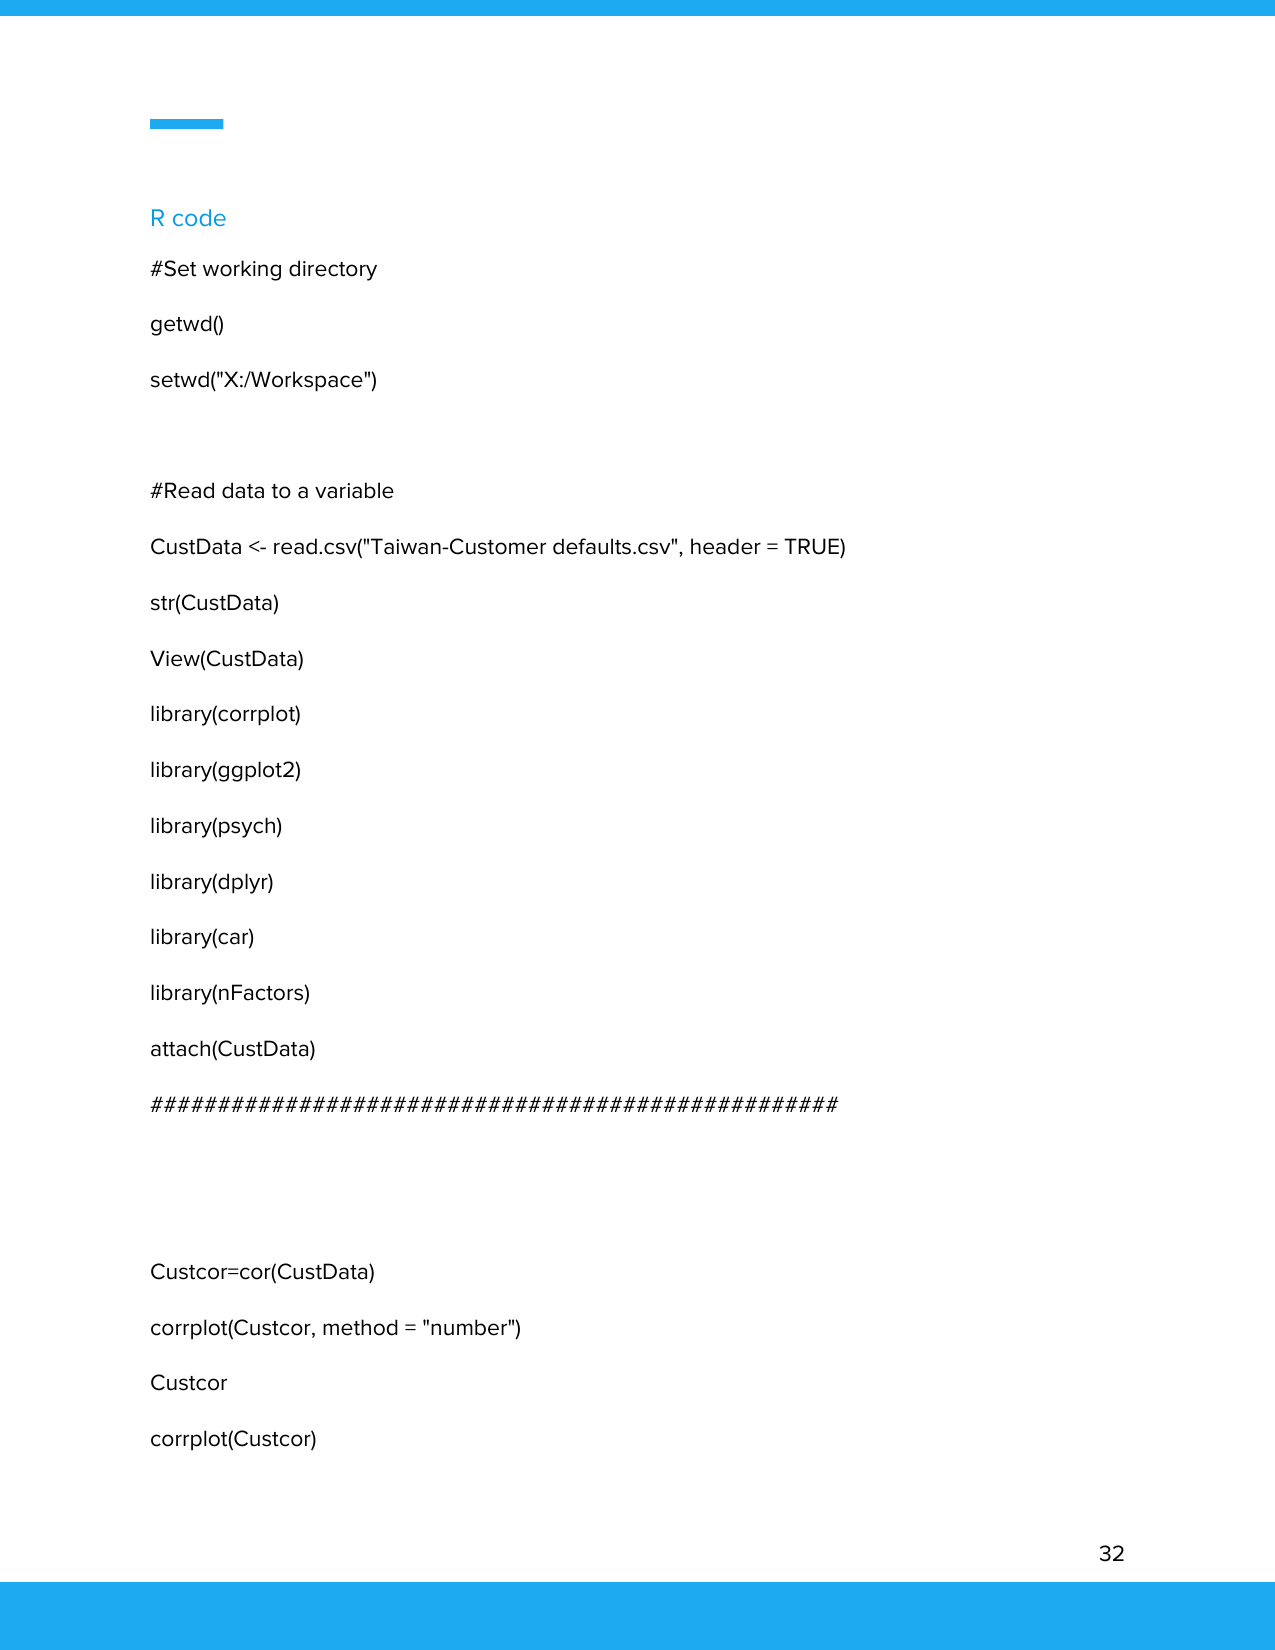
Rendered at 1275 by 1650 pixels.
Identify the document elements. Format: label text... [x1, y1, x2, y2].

text library(corrplot) [150, 701, 1125, 729]
text str(CustData) [150, 589, 1125, 617]
text library(psych) [150, 812, 1125, 840]
text getwd() [150, 311, 1125, 339]
text library(car) [150, 924, 1125, 952]
picture [0, 0, 1275, 16]
text Custcor=cor(CustData) [150, 1258, 1125, 1286]
text CustData <- read.csv("Taiwan-Customer defaults.csv", header = TRUE) [150, 534, 1125, 562]
text corrplot(Custcor) [150, 1425, 1125, 1453]
picture [150, 119, 224, 129]
picture [0, 1582, 1275, 1650]
text ################################################### [150, 1091, 1125, 1119]
text Custcor [150, 1369, 1125, 1397]
subtitle R code [150, 204, 1125, 234]
text attach(CustData) [150, 1035, 1125, 1063]
text #Set working directory [150, 255, 1125, 283]
text corrplot(Custcor, method = "number") [150, 1314, 1125, 1342]
text library(ggplot2) [150, 757, 1125, 784]
text library(nFactors) [150, 979, 1125, 1007]
text #Read data to a variable [150, 478, 1125, 506]
text library(dplyr) [150, 868, 1125, 896]
text setwd("X:/Workspace") [150, 366, 1125, 394]
text View(CustData) [150, 645, 1125, 673]
